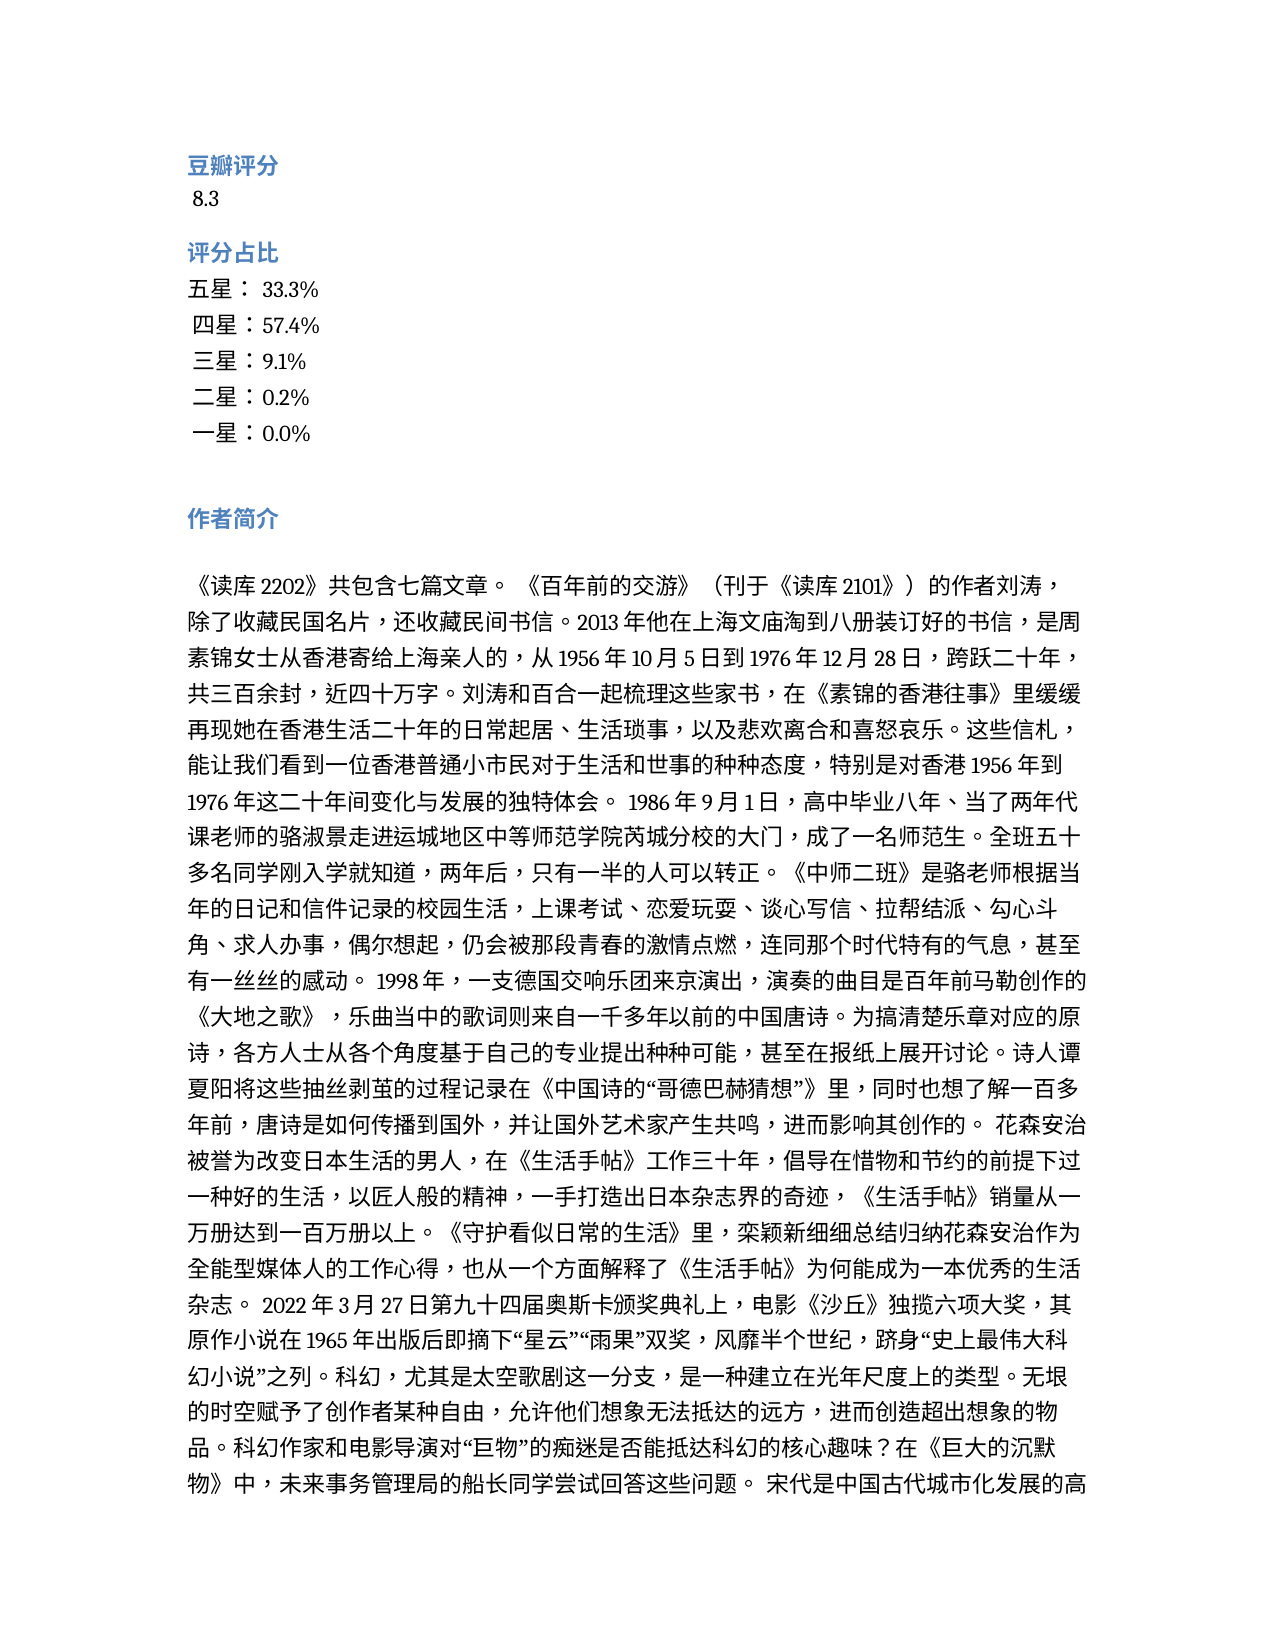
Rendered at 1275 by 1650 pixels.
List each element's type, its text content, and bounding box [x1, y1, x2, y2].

subtitle 评分占比 [187, 237, 1087, 268]
subtitle 豆瓣评分 [187, 150, 1087, 181]
subtitle 作者简介 [187, 503, 1087, 534]
text 8.3 [187, 186, 1087, 212]
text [187, 539, 1087, 1499]
text 五星： 33.3% 四星： 57.4% 三星： 9.1% 二星： 0.2% 一星： 0.0% [187, 273, 1087, 478]
